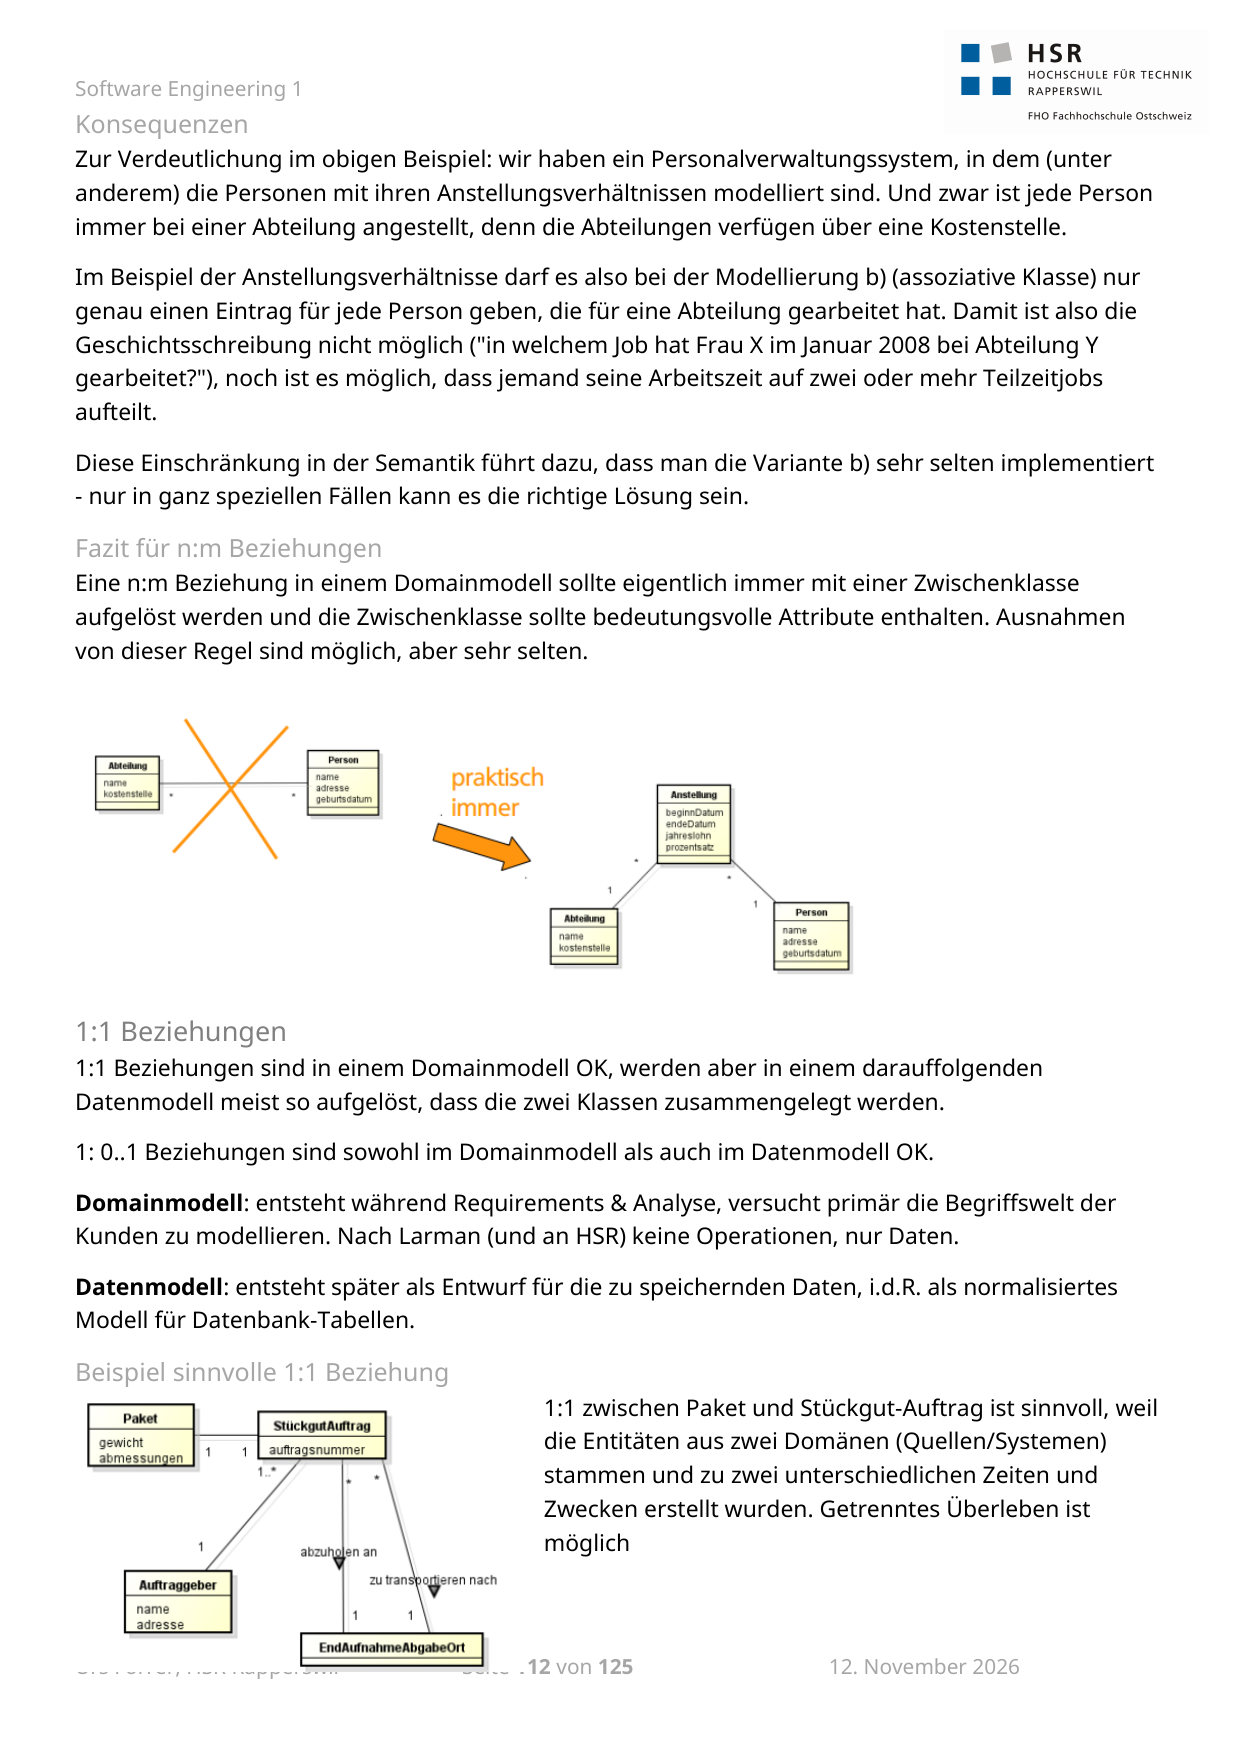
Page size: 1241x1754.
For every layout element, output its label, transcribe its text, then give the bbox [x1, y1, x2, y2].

picture [75, 1391, 525, 1672]
text Domainmodell: entsteht während Requirements & Analyse, versucht primär die Begriffswelt der Kunden zu modellieren. Nach Larman (und an HSR) keine Operationen, nur Daten. [75, 1186, 1165, 1251]
subtitle 1:1 Beziehungen [75, 1012, 1165, 1049]
subtitle Konsequenzen [75, 106, 1165, 140]
text 1:1 zwischen Paket und Stückgut-Auftrag ist sinnvoll, weil die Entitäten aus zwei Domänen (Quellen/Systemen) stammen und zu zwei unterschiedlichen Zeiten und Zwecken erstellt wurden. Getrenntes Überleben ist möglich [525, 1392, 1165, 1558]
subtitle Beispiel sinnvolle 1:1 Beziehung [75, 1355, 1165, 1389]
text Diese Einschränkung in der Semantik führt dazu, dass man die Variante b) sehr selten implementiert - nur in ganz speziellen Fällen kann es die richtige Lösung sein. [75, 446, 1165, 511]
text 1: 0..1 Beziehungen sind sowohl im Domainmodell als auch im Datenmodell OK. [75, 1136, 1165, 1167]
text Eine n:m Beziehung in einem Domainmodell sollte eigentlich immer mit einer Zwischenklasse aufgelöst werden und die Zwischenklasse sollte bedeutungsvolle Attribute enthalten. Ausnahmen von dieser Regel sind möglich, aber sehr selten. [75, 567, 1165, 666]
picture [943, 29, 1210, 134]
text 1:1 Beziehungen sind in einem Domainmodell OK, werden aber in einem darauffolgenden Datenmodell meist so aufgelöst, dass die zwei Klassen zusammengelegt werden. [75, 1052, 1165, 1117]
text Zur Verdeutlichung im obigen Beispiel: wir haben ein Personalverwaltungssystem, in dem (unter anderem) die Personen mit ihren Anstellungsverhältnissen modelliert sind. Und zwar ist jede Person immer bei einer Abteilung angestellt, denn die Abteilungen verfügen über eine Kostenstelle. [75, 143, 1165, 242]
text Im Beispiel der Anstellungsverhältnisse darf es also bei der Modellierung b) (assoziative Klasse) nur genau einen Eintrag für jede Person geben, die für eine Abteilung gearbeitet hat. Damit ist also die Geschichtsschreibung nicht möglich ("in welchem Job hat Frau X im Januar 2008 bei Abteilung Y gearbeitet?"), noch ist es möglich, dass jemand seine Arbeitszeit auf zwei oder mehr Teilzeitjobs aufteilt. [75, 261, 1165, 427]
text Datenmodell: entsteht später als Entwurf für die zu speichernden Daten, i.d.R. als normalisiertes Modell für Datenbank-Tabellen. [75, 1271, 1165, 1336]
picture [75, 685, 863, 993]
subtitle Fazit für n:m Beziehungen [75, 531, 1165, 565]
